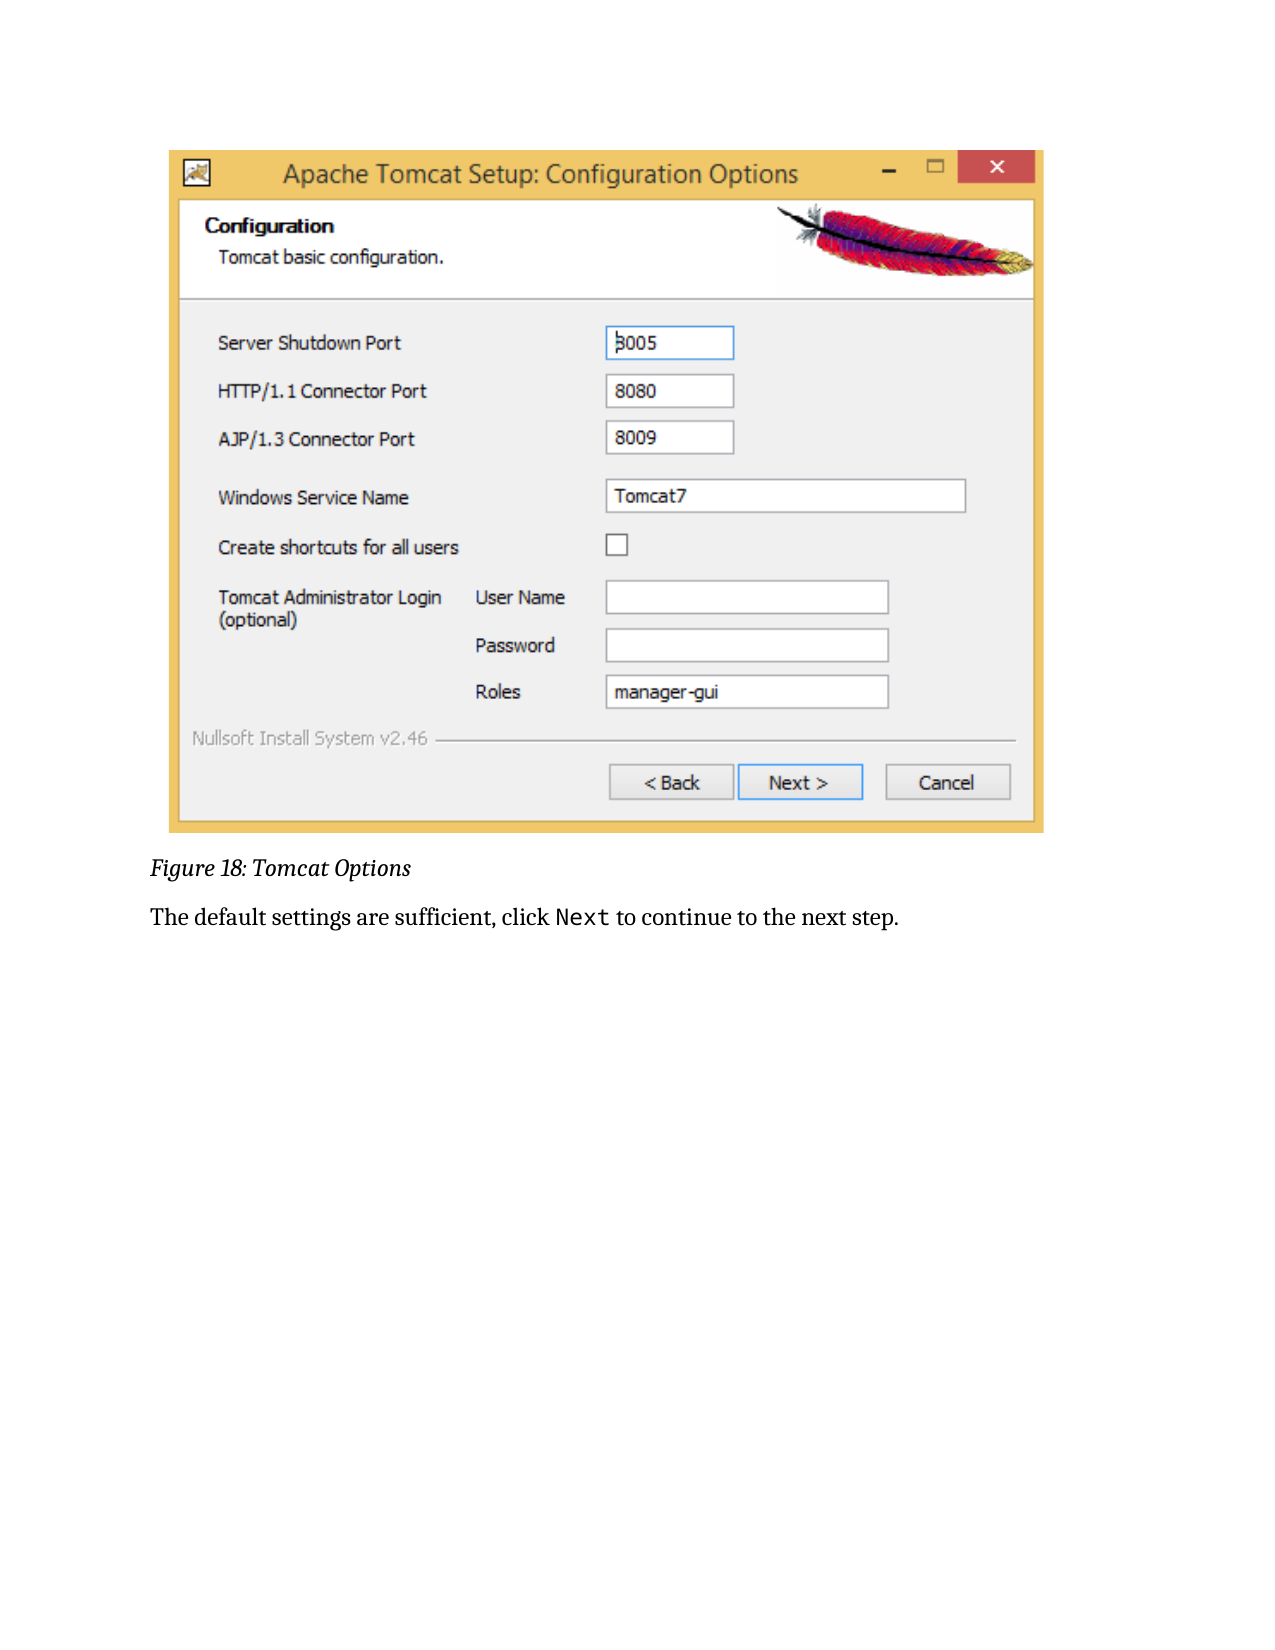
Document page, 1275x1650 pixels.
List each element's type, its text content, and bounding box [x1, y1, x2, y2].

picture [168, 150, 1044, 833]
text Figure 18: Tomcat Options [150, 854, 1125, 882]
text The default settings are sufficient, click Next to continue to the next step. [150, 901, 1125, 932]
